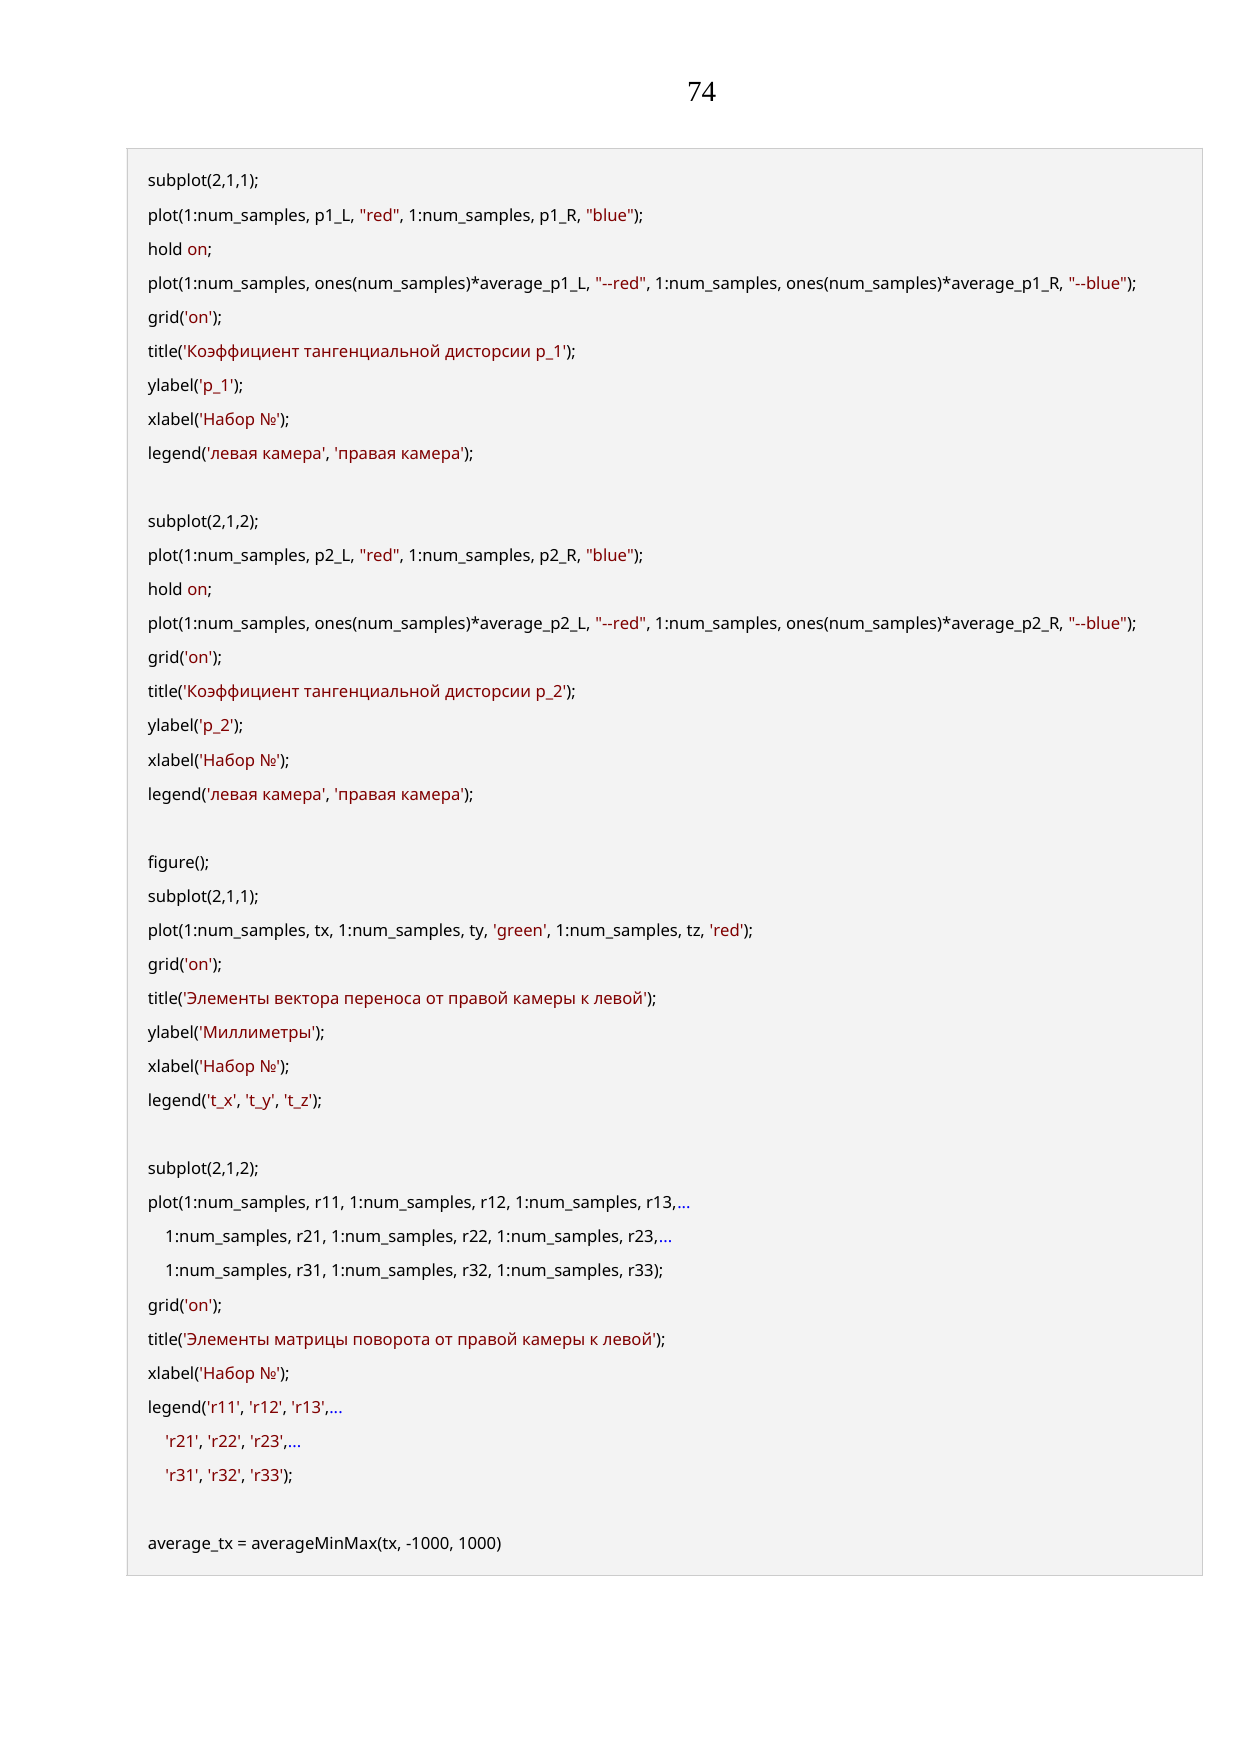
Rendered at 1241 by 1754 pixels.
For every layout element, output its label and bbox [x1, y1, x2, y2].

text [128, 149, 1202, 1575]
